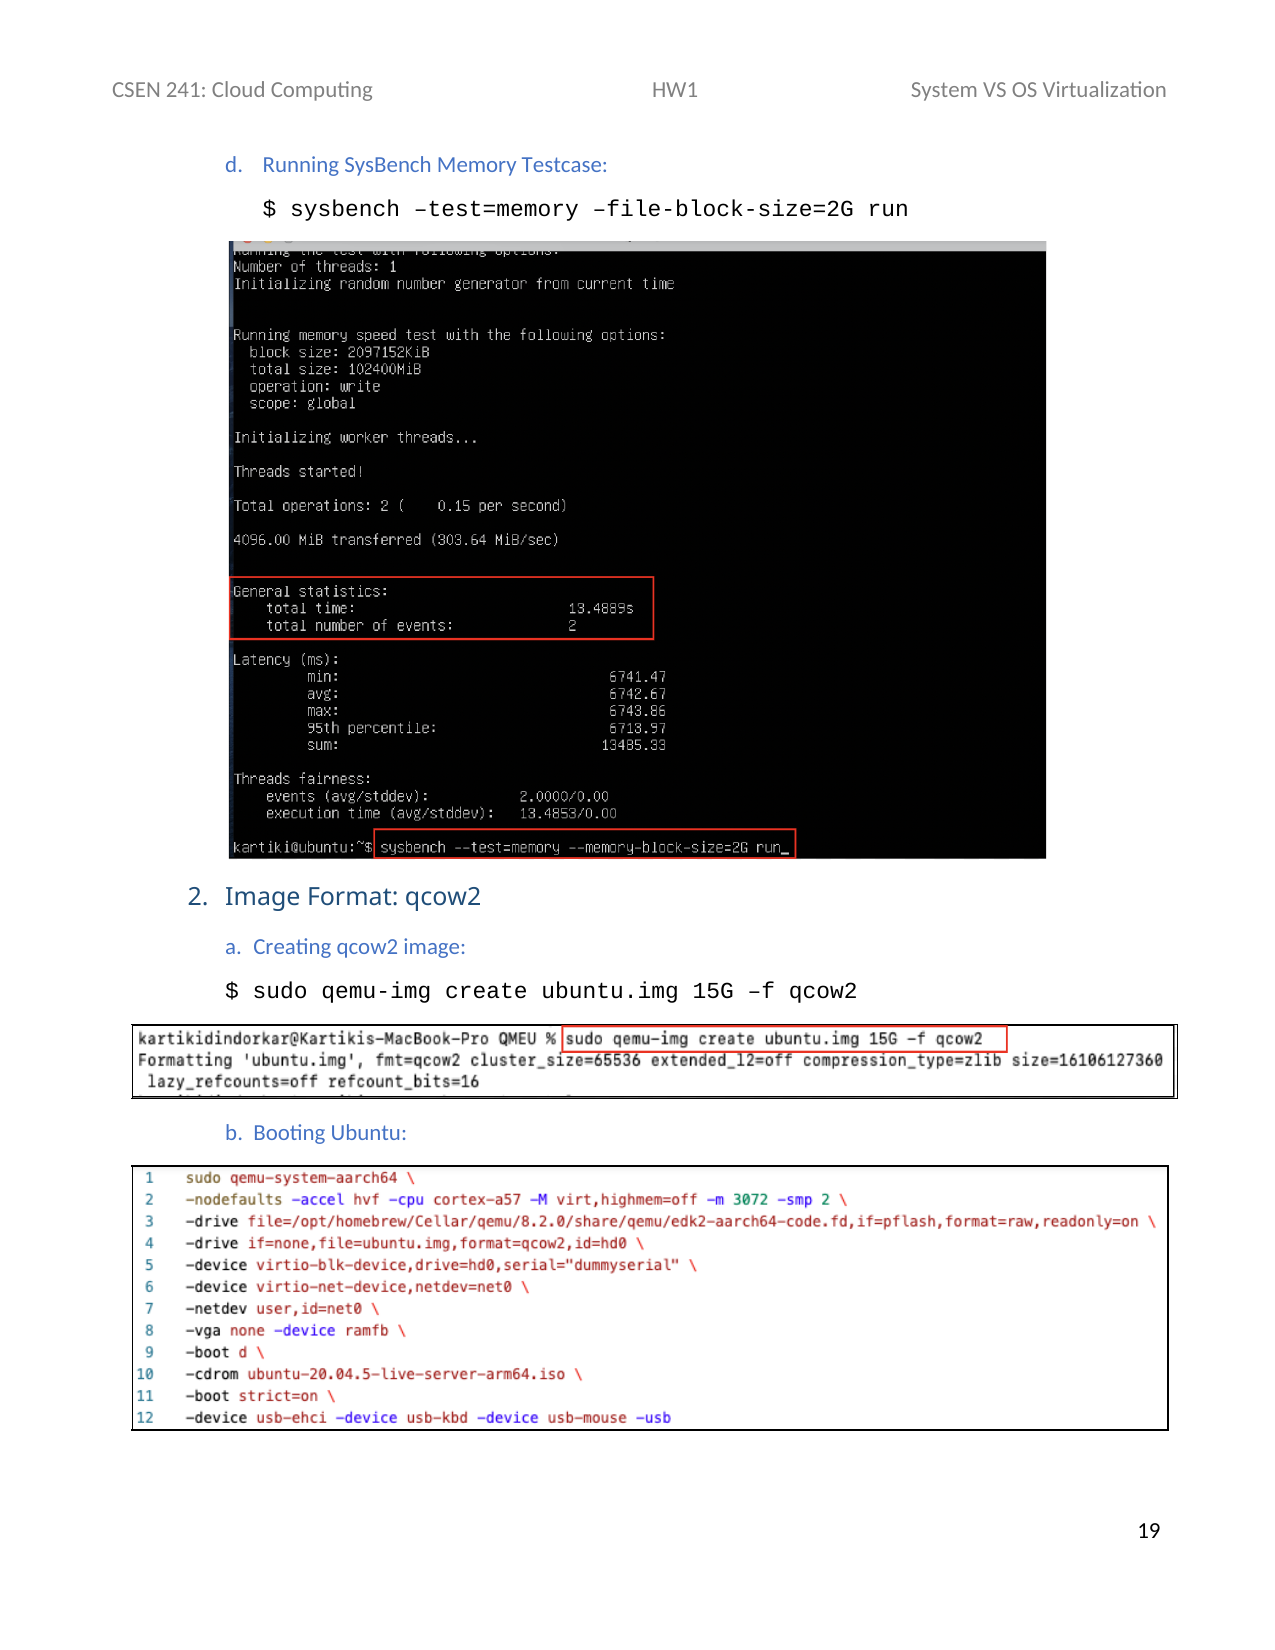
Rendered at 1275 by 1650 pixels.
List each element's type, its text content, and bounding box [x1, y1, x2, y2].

list Running SysBench Memory Testcase: [225, 150, 1162, 178]
list Creating qcow2 image: [225, 932, 1162, 960]
text $ sysbench –test=memory –file-block-size=2G run [187, 197, 1162, 223]
text $ sudo qemu-img create ubuntu.img 15G –f qcow2 [150, 979, 1162, 1005]
list Booting Ubuntu: [225, 1118, 1162, 1146]
subtitle Image Format: qcow2 [187, 879, 1162, 913]
